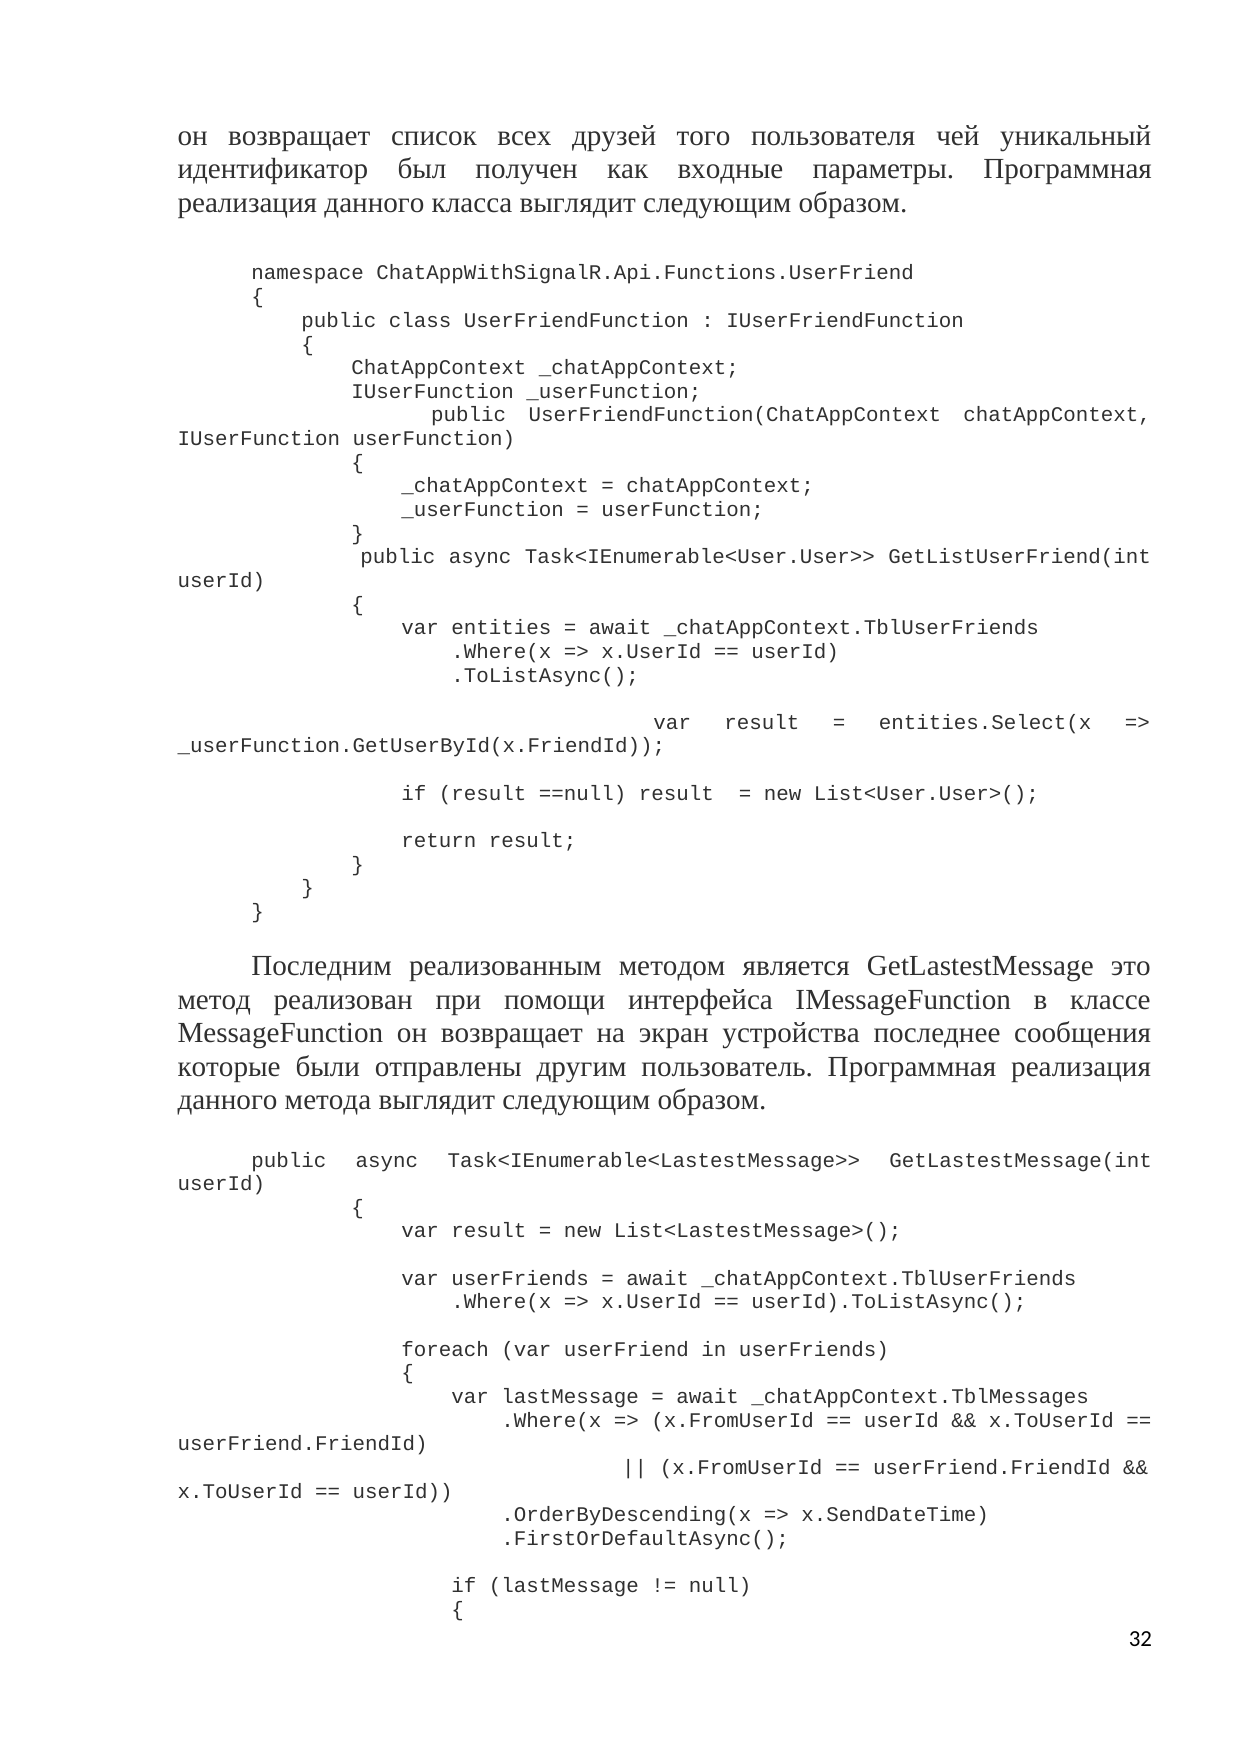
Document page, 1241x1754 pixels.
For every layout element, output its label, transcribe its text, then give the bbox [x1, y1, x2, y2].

text public async Task<IEnumerable<User.User>> GetListUserFriend(int userId) [177, 546, 1152, 594]
text { [177, 1197, 1152, 1221]
text { [177, 333, 1152, 357]
text } [177, 901, 1152, 925]
text .Where(x => x.UserId == userId).ToListAsync(); [177, 1291, 1152, 1315]
text .FirstOrDefaultAsync(); [177, 1528, 1152, 1552]
text ﻿namespace ChatAppWithSignalR.Api.Functions.UserFriend [177, 252, 1152, 286]
text _userFunction = userFunction; [177, 499, 1152, 523]
text public UserFriendFunction(ChatAppContext chatAppContext, IUserFunction userFunction) [177, 404, 1152, 452]
text { [177, 1362, 1152, 1386]
text .OrderByDescending(x => x.SendDateTime) [177, 1504, 1152, 1528]
text } [177, 523, 1152, 546]
text } [177, 877, 1152, 901]
text Последним реализованным методом является GetLastestMessage это метод реализован при помощи интерфейса IMessageFunction в классе MessageFunction он возвращает на экран устройства последнее сообщения которые были отправлены другим пользователь. Программная реализация данного метода выглядит следующим образом. [177, 948, 1152, 1116]
text } [177, 854, 1152, 877]
text var result = new List<LastestMessage>(); [177, 1221, 1152, 1244]
text var lastMessage = await _chatAppContext.TblMessages [177, 1386, 1152, 1410]
text IUserFunction _userFunction; [177, 381, 1152, 404]
text var userFriends = await _chatAppContext.TblUserFriends [177, 1268, 1152, 1291]
text { [177, 286, 1152, 310]
text if (lastMessage != null) [177, 1575, 1152, 1599]
text { [177, 452, 1152, 475]
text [177, 118, 1152, 219]
text public async Task<IEnumerable<LastestMessage>> GetLastestMessage(int userId) [177, 1149, 1152, 1197]
text var entities = await _chatAppContext.TblUserFriends [177, 617, 1152, 641]
text { [177, 594, 1152, 617]
text .Where(x => x.UserId == userId) [177, 641, 1152, 664]
text if (result ==null) result = new List<User.User>(); [177, 783, 1152, 806]
text var result = entities.Select(x => _userFunction.GetUserById(x.FriendId)); [177, 712, 1152, 759]
text || (x.FromUserId == userFriend.FriendId && x.ToUserId == userId)) [177, 1457, 1152, 1504]
text return result; [177, 830, 1152, 854]
text foreach (var userFriend in userFriends) [177, 1339, 1152, 1362]
text .ToListAsync(); [177, 664, 1152, 688]
text { [177, 1599, 1152, 1622]
text _chatAppContext = chatAppContext; [177, 475, 1152, 499]
text .Where(x => (x.FromUserId == userId && x.ToUserId == userFriend.FriendId) [177, 1410, 1152, 1457]
text public class UserFriendFunction : IUserFriendFunction [177, 310, 1152, 333]
text ChatAppContext _chatAppContext; [177, 357, 1152, 381]
